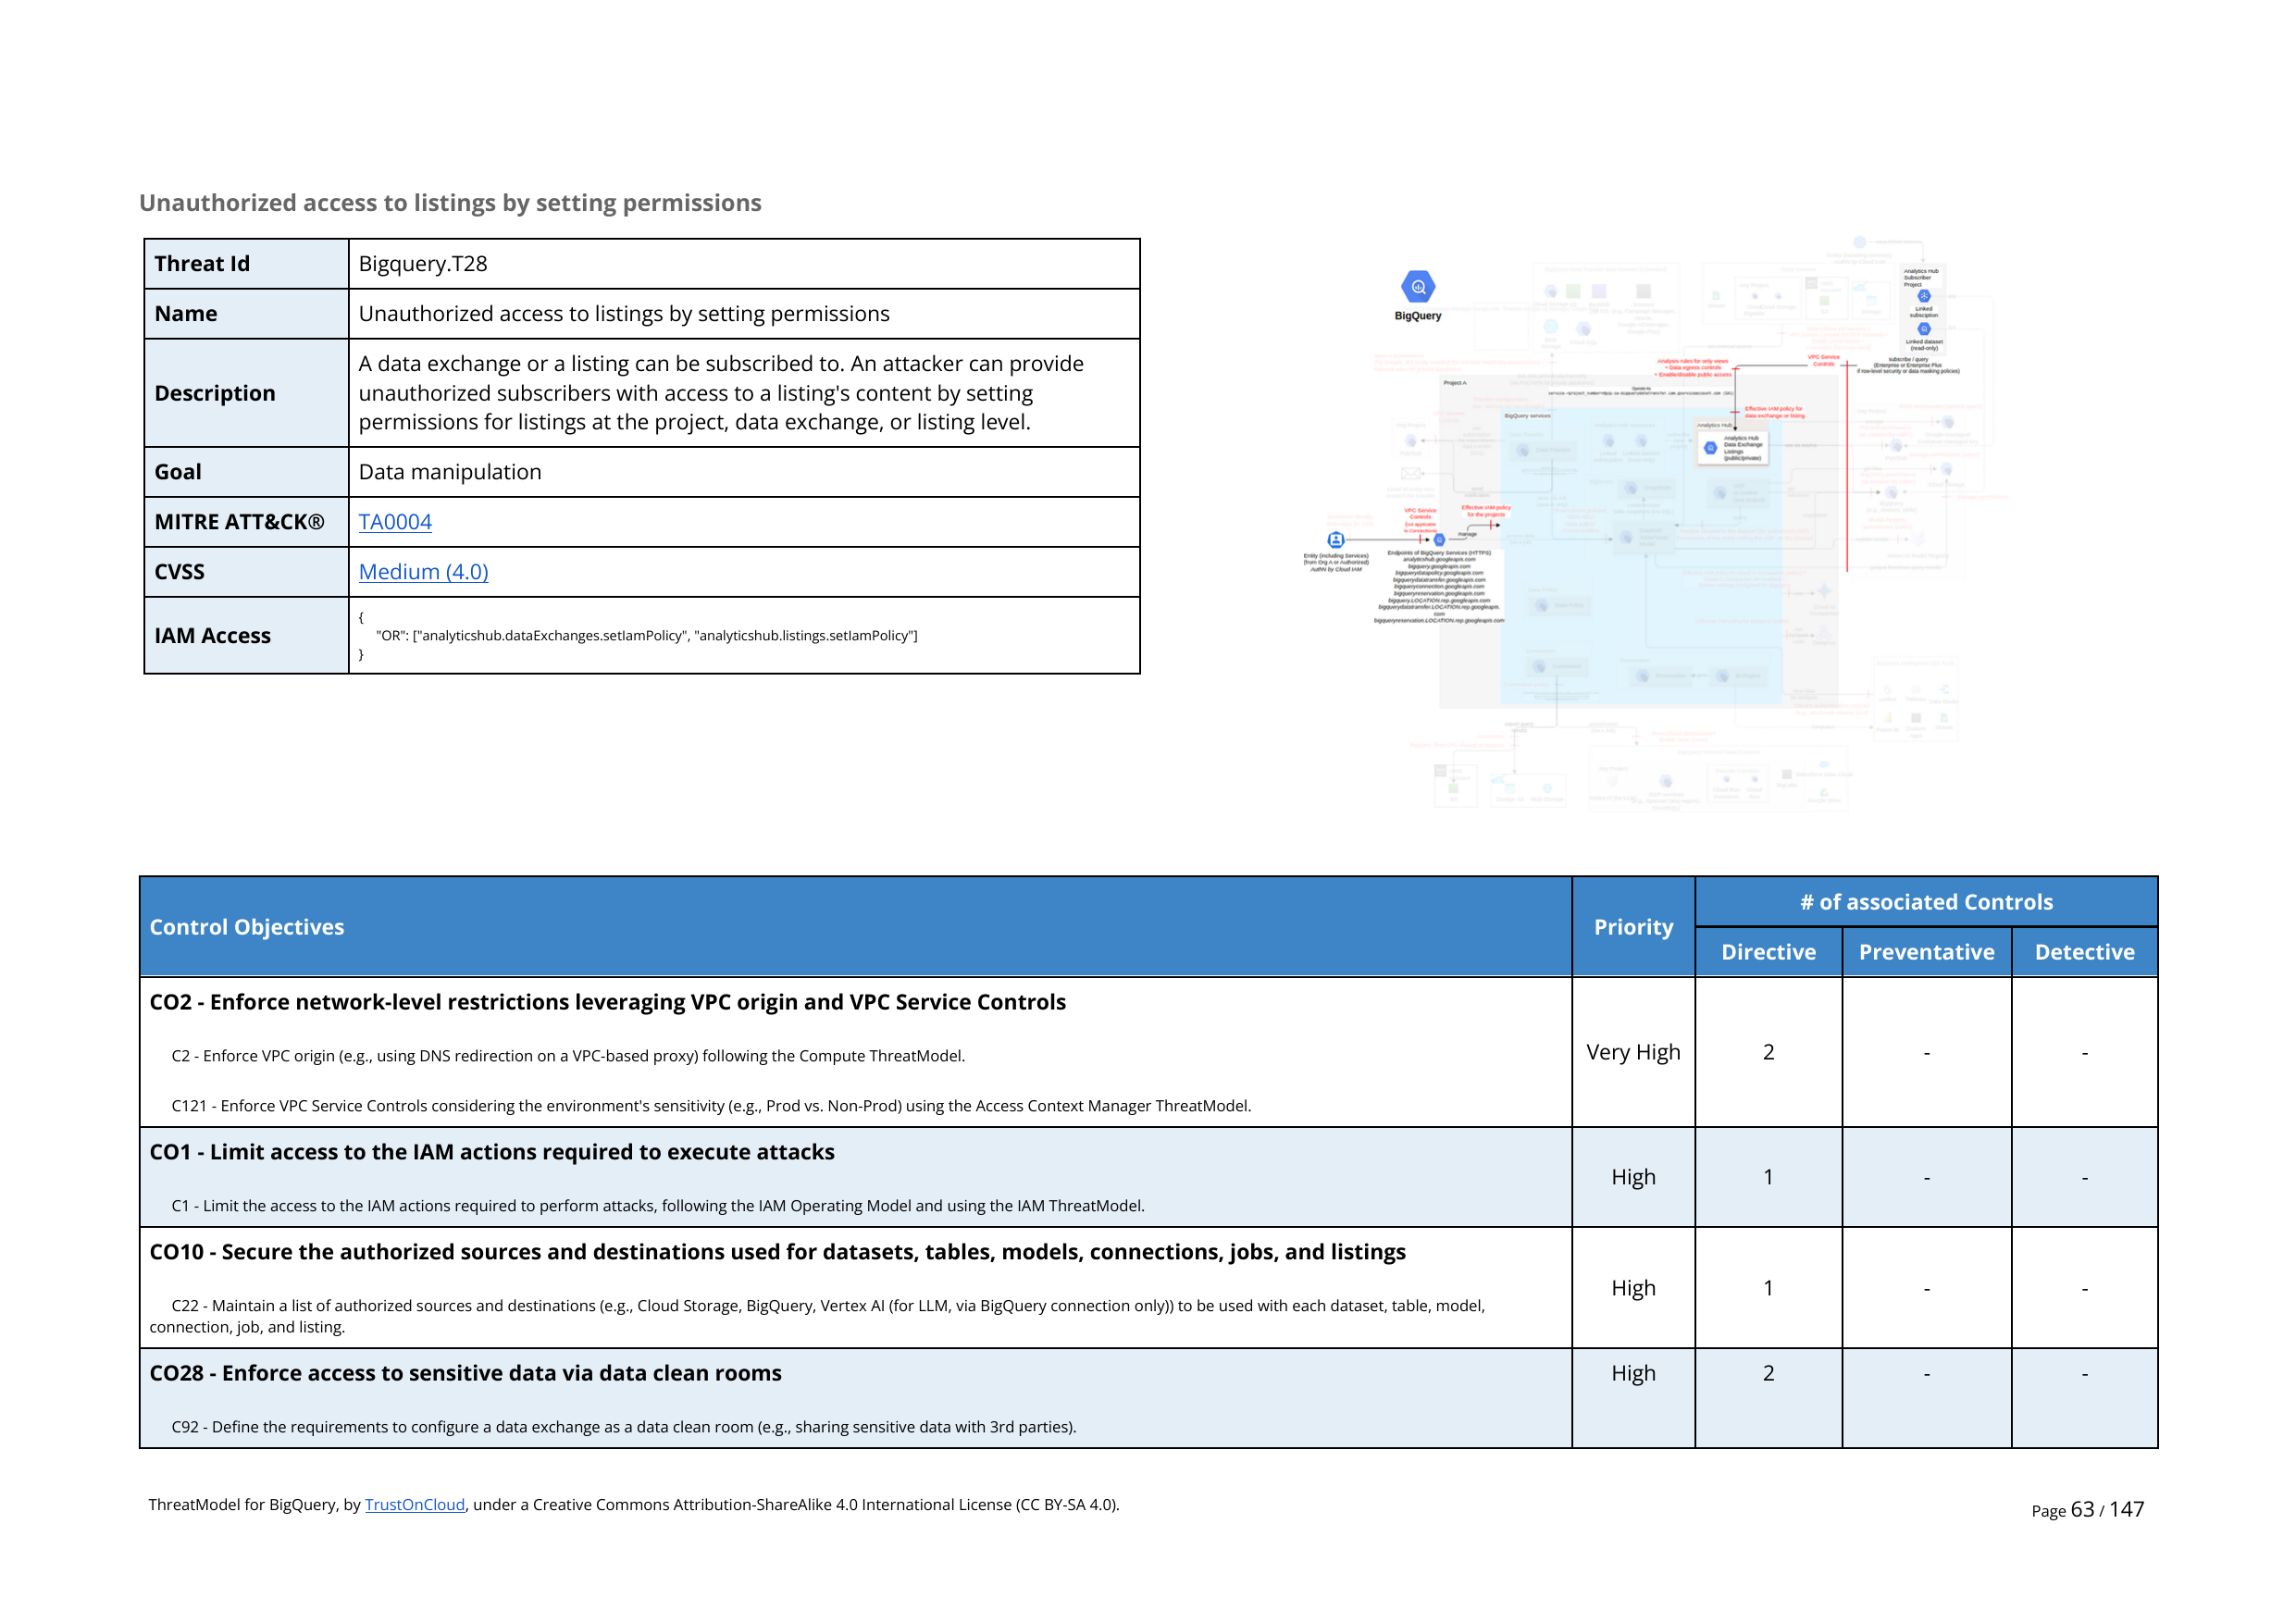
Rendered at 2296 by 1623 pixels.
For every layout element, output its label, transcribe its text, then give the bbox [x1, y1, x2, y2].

table_cell 1 [1696, 1228, 1842, 1347]
table_cell CO2 - Enforce network-level restrictions leveraging VPC origin and VPC Service Controls C2 - Enforce VPC origin (e.g., using DNS redirection on a VPC-based proxy) following the Compute ThreatModel. C121 - Enforce VPC Service Controls considering the environment's sensitivity (e.g., Prod vs. Non-Prod) using the Access Context Manager ThreatModel. [141, 978, 1571, 1126]
table_header Priority [1573, 877, 1694, 975]
table_cell - [2013, 1349, 2157, 1447]
table_cell - [2013, 978, 2157, 1126]
table_cell Detective [2013, 928, 2157, 975]
subtitle Unauthorized access to listings by setting permissions [139, 187, 2156, 218]
table_cell CO10 - Secure the authorized sources and destinations used for datasets, tables, models, connections, jobs, and listings C22 - Maintain a list of authorized sources and destinations (e.g., Cloud Storage, BigQuery, Vertex AI (for LLM, via BigQuery connection only)) to be used with each dataset, table, model, connection, job, and listing. [141, 1228, 1571, 1347]
table_cell - [2013, 1228, 2157, 1347]
table_cell - [1843, 1349, 2011, 1447]
table_header Control Objectives [141, 877, 1571, 975]
table_cell - [1843, 1228, 2011, 1347]
table_cell 2 [1696, 1349, 1842, 1447]
table_header [1150, 225, 2157, 825]
table_cell CO1 - Limit access to the IAM actions required to execute attacks C1 - Limit the access to the IAM actions required to perform attacks, following the IAM Operating Model and using the IAM ThreatModel. [141, 1128, 1571, 1226]
table_header # of associated Controls [1696, 877, 2157, 925]
table_cell - [1843, 1128, 2011, 1226]
table_cell Very High [1573, 978, 1694, 1126]
table_cell High [1573, 1128, 1694, 1226]
table_header [141, 225, 1148, 825]
picture [1303, 234, 2010, 813]
table_cell High [1573, 1349, 1694, 1447]
table_cell Preventative [1843, 928, 2011, 975]
table_cell - [2013, 1128, 2157, 1226]
table_cell - [1843, 978, 2011, 1126]
table_cell 1 [1696, 1128, 1842, 1226]
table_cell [141, 1349, 1571, 1447]
table_cell 2 [1696, 978, 1842, 1126]
table_cell High [1573, 1228, 1694, 1347]
table_cell Directive [1696, 928, 1842, 975]
